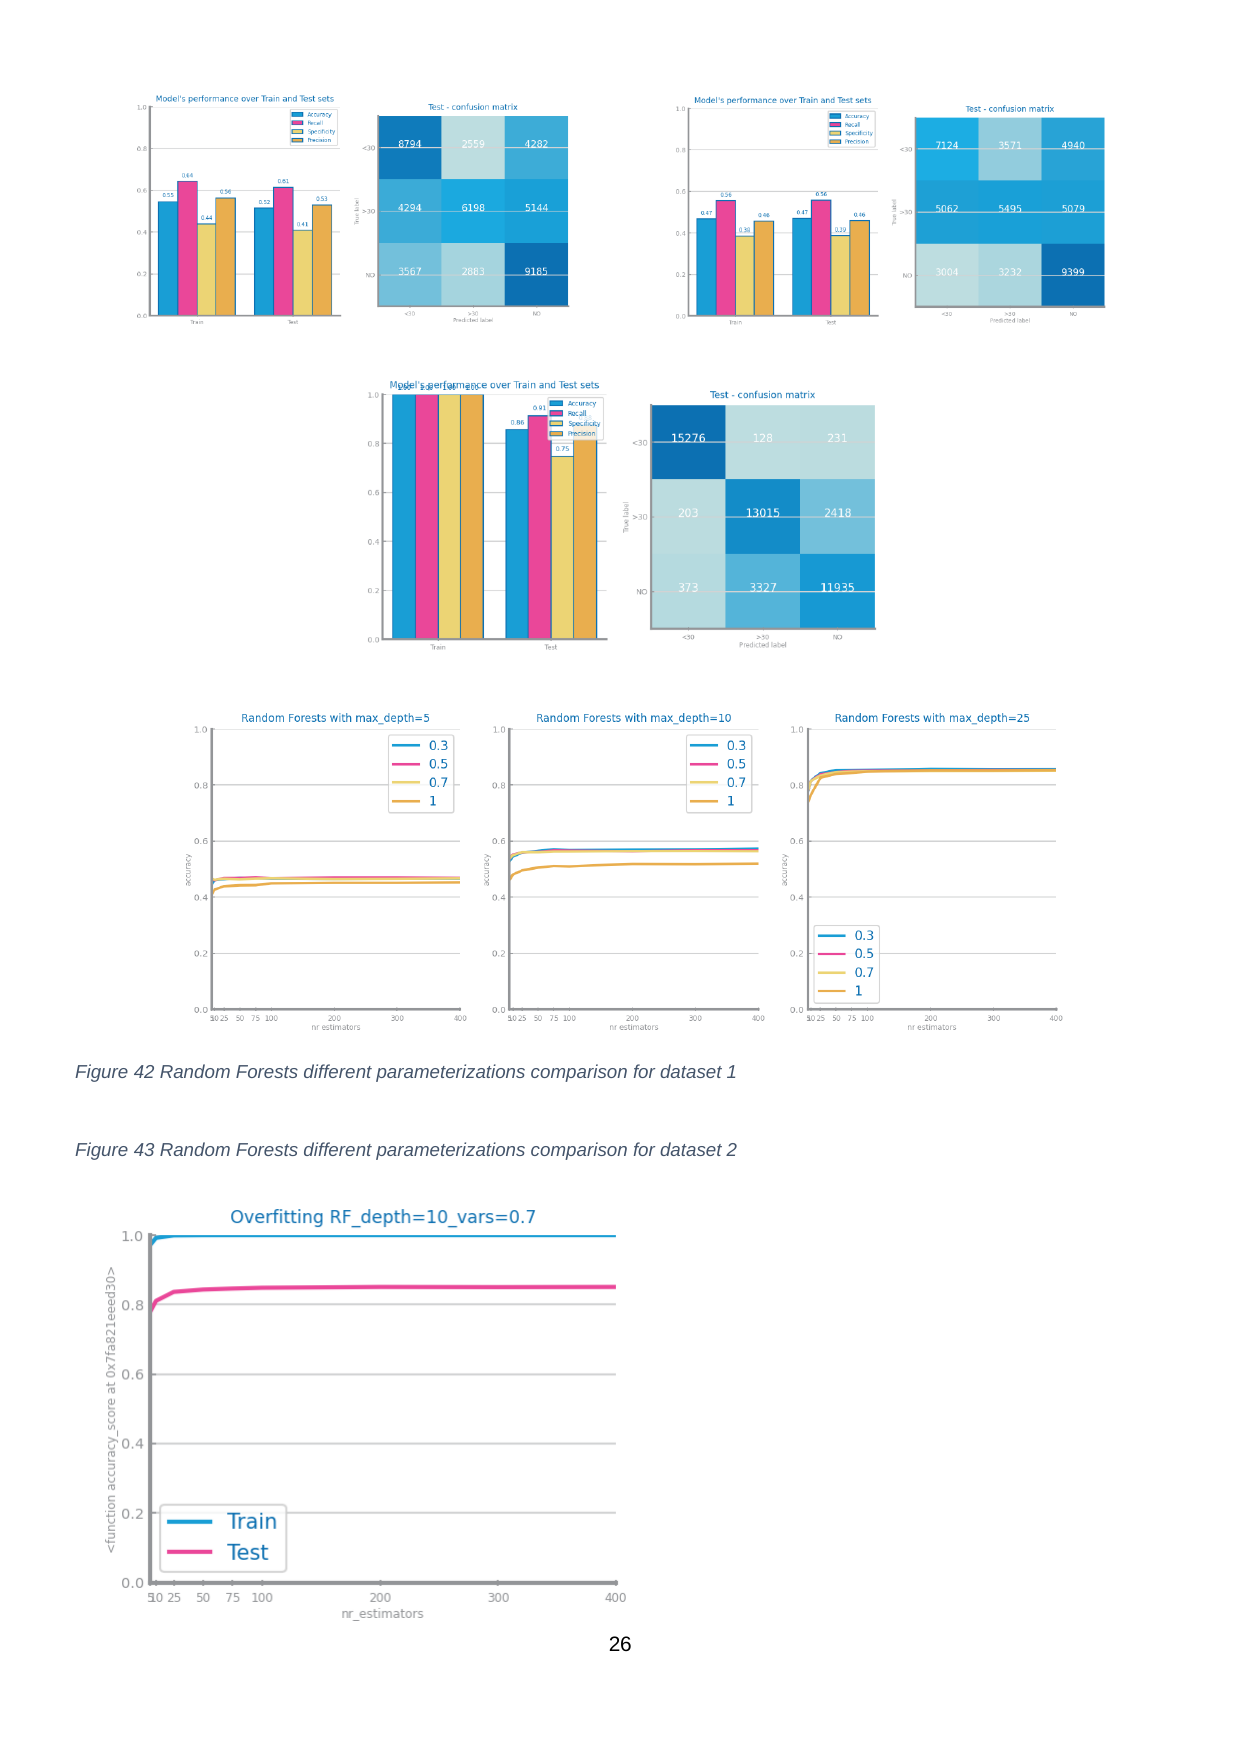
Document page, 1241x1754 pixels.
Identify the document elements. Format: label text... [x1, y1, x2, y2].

picture [75, 685, 1165, 1049]
text Figure 43 Random Forests different parameterizations comparison for dataset 2 [75, 1139, 1165, 1161]
picture [75, 1181, 675, 1632]
picture [303, 356, 938, 674]
picture [82, 75, 1158, 345]
text Figure 42 Random Forests different parameterizations comparison for dataset 1 [75, 1061, 1165, 1082]
